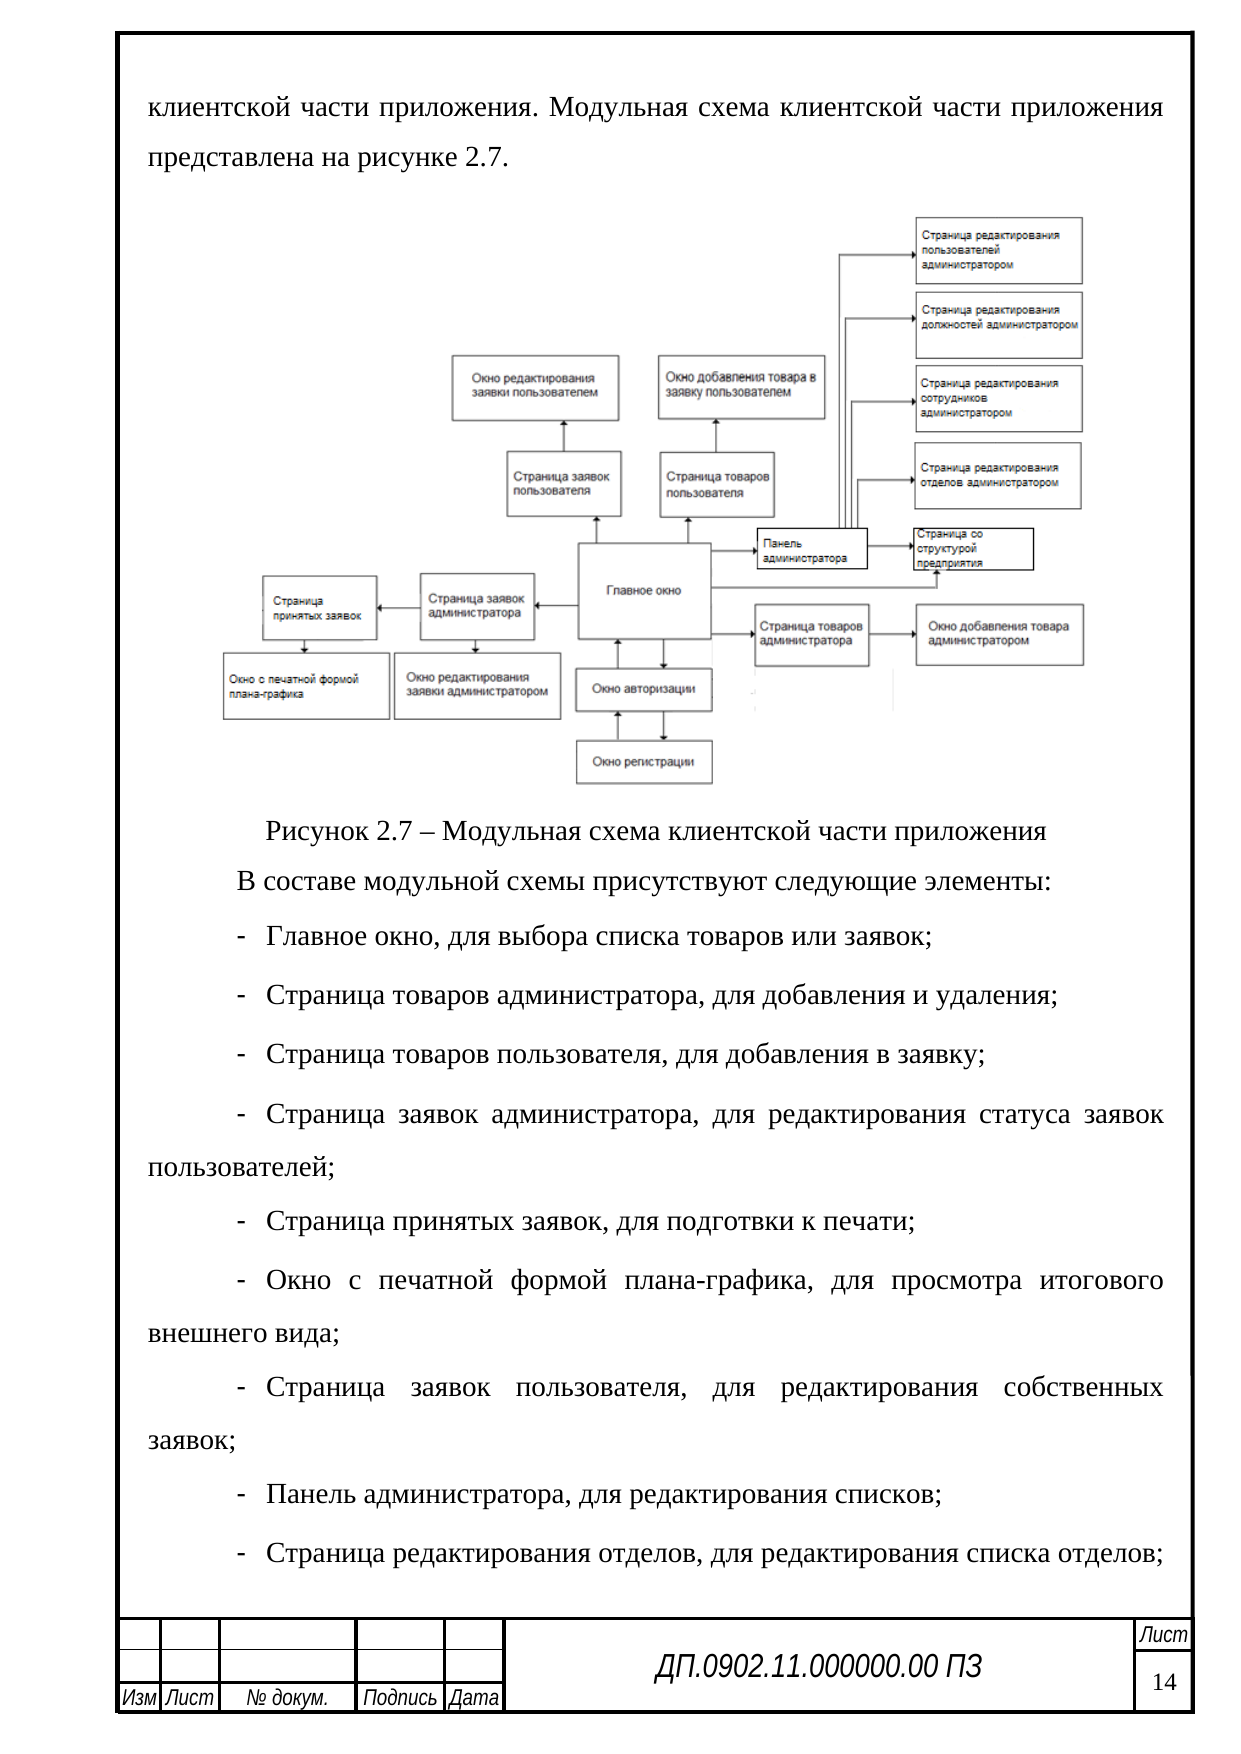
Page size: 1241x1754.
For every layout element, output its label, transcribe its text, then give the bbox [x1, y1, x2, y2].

list Главное окно, для выбора списка товаров или заявок; [148, 914, 1164, 953]
list Окно с печатной формой плана-графика, для просмотра итогового внешнего вида; [148, 1258, 1164, 1348]
list Панель администратора, для редактирования списков; [148, 1472, 1164, 1512]
list Страница товаров пользователя, для добавления в заявку; [148, 1033, 1164, 1072]
list Страница заявок пользователя, для редактирования собственных заявок; [148, 1365, 1164, 1455]
list Страница редактирования отделов, для редактирования списка отделов; [148, 1532, 1164, 1571]
text Рисунок 2.7 – Модульная схема клиентской части приложения [118, 813, 1194, 847]
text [148, 89, 1164, 172]
list Страница товаров администратора, для добавления и удаления; [148, 973, 1164, 1013]
text В составе модульной схемы присутствуют следующие элементы: [148, 863, 1164, 897]
list Страница принятых заявок, для подготвки к печати; [148, 1199, 1164, 1239]
list Страница заявок администратора, для редактирования статуса заявок пользователей; [148, 1092, 1164, 1182]
picture [206, 189, 1121, 797]
